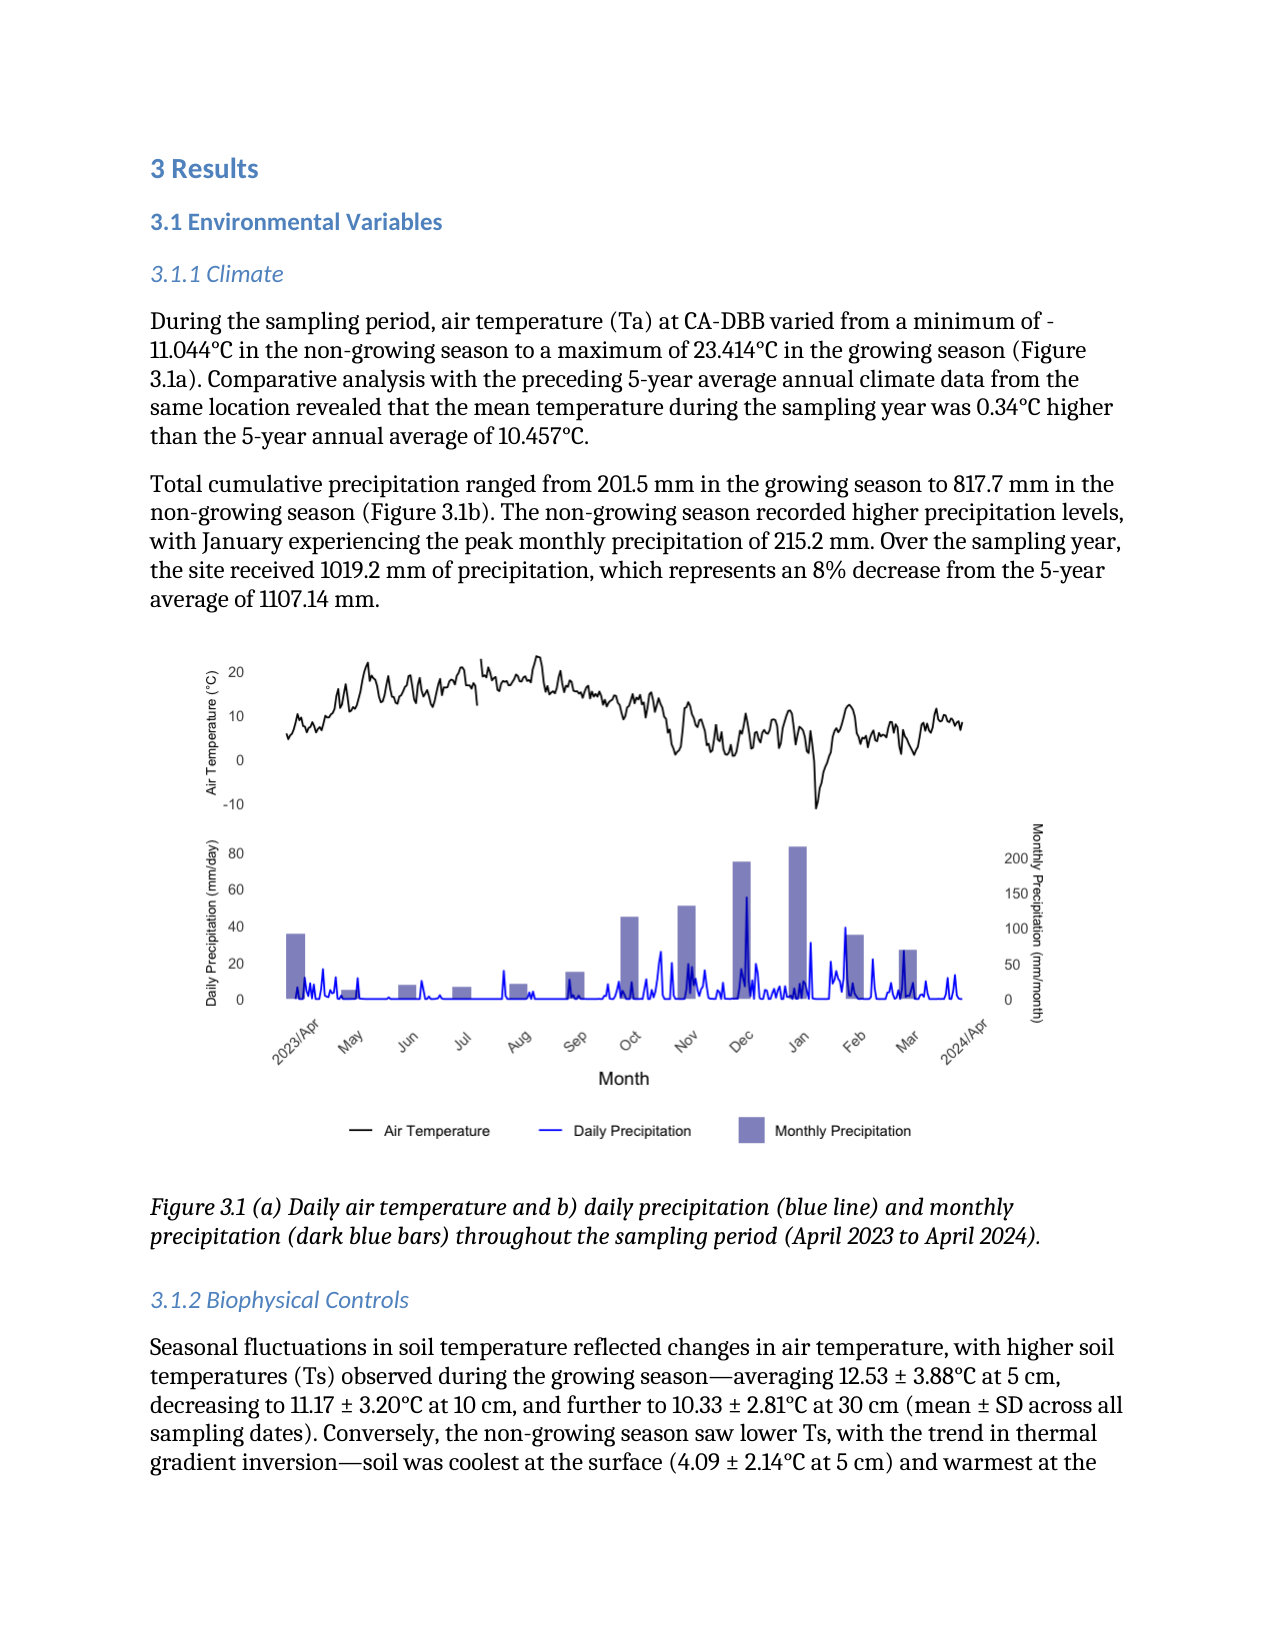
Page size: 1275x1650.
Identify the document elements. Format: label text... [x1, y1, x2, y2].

table_header Figure 3.1 (a) Daily air temperature and b) daily precipitation (blue line) and monthly precipitation (dark blue bars) throughout the sampling period (April 2023 to April 2024). [139, 632, 1114, 1263]
text During the sampling period, air temperature (Ta) at CA-DBB varied from a minimum of -11.044°C in the non-growing season to a maximum of 23.414°C in the growing season (Figure 3.1a). Comparative analysis with the preceding 5-year average annual climate data from the same location revealed that the mean temperature during the sampling year was 0.34°C higher than the 5-year annual average of 10.457°C. [150, 307, 1125, 451]
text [150, 1333, 1125, 1477]
picture [188, 632, 1064, 1172]
subtitle 3 Results [150, 150, 1125, 186]
subtitle 3.1.2 Biophysical Controls [150, 1284, 1125, 1314]
text Total cumulative precipitation ranged from 201.5 mm in the growing season to 817.7 mm in the non-growing season (Figure 3.1b). The non-growing season recorded higher precipitation levels, with January experiencing the peak monthly precipitation of 215.2 mm. Over the sampling year, the site received 1019.2 mm of precipitation, which represents an 8% decrease from the 5-year average of 1107.14 mm. [150, 469, 1125, 613]
subtitle 3.1.1 Climate [150, 258, 1125, 288]
subtitle 3.1 Environmental Variables [150, 206, 1125, 237]
